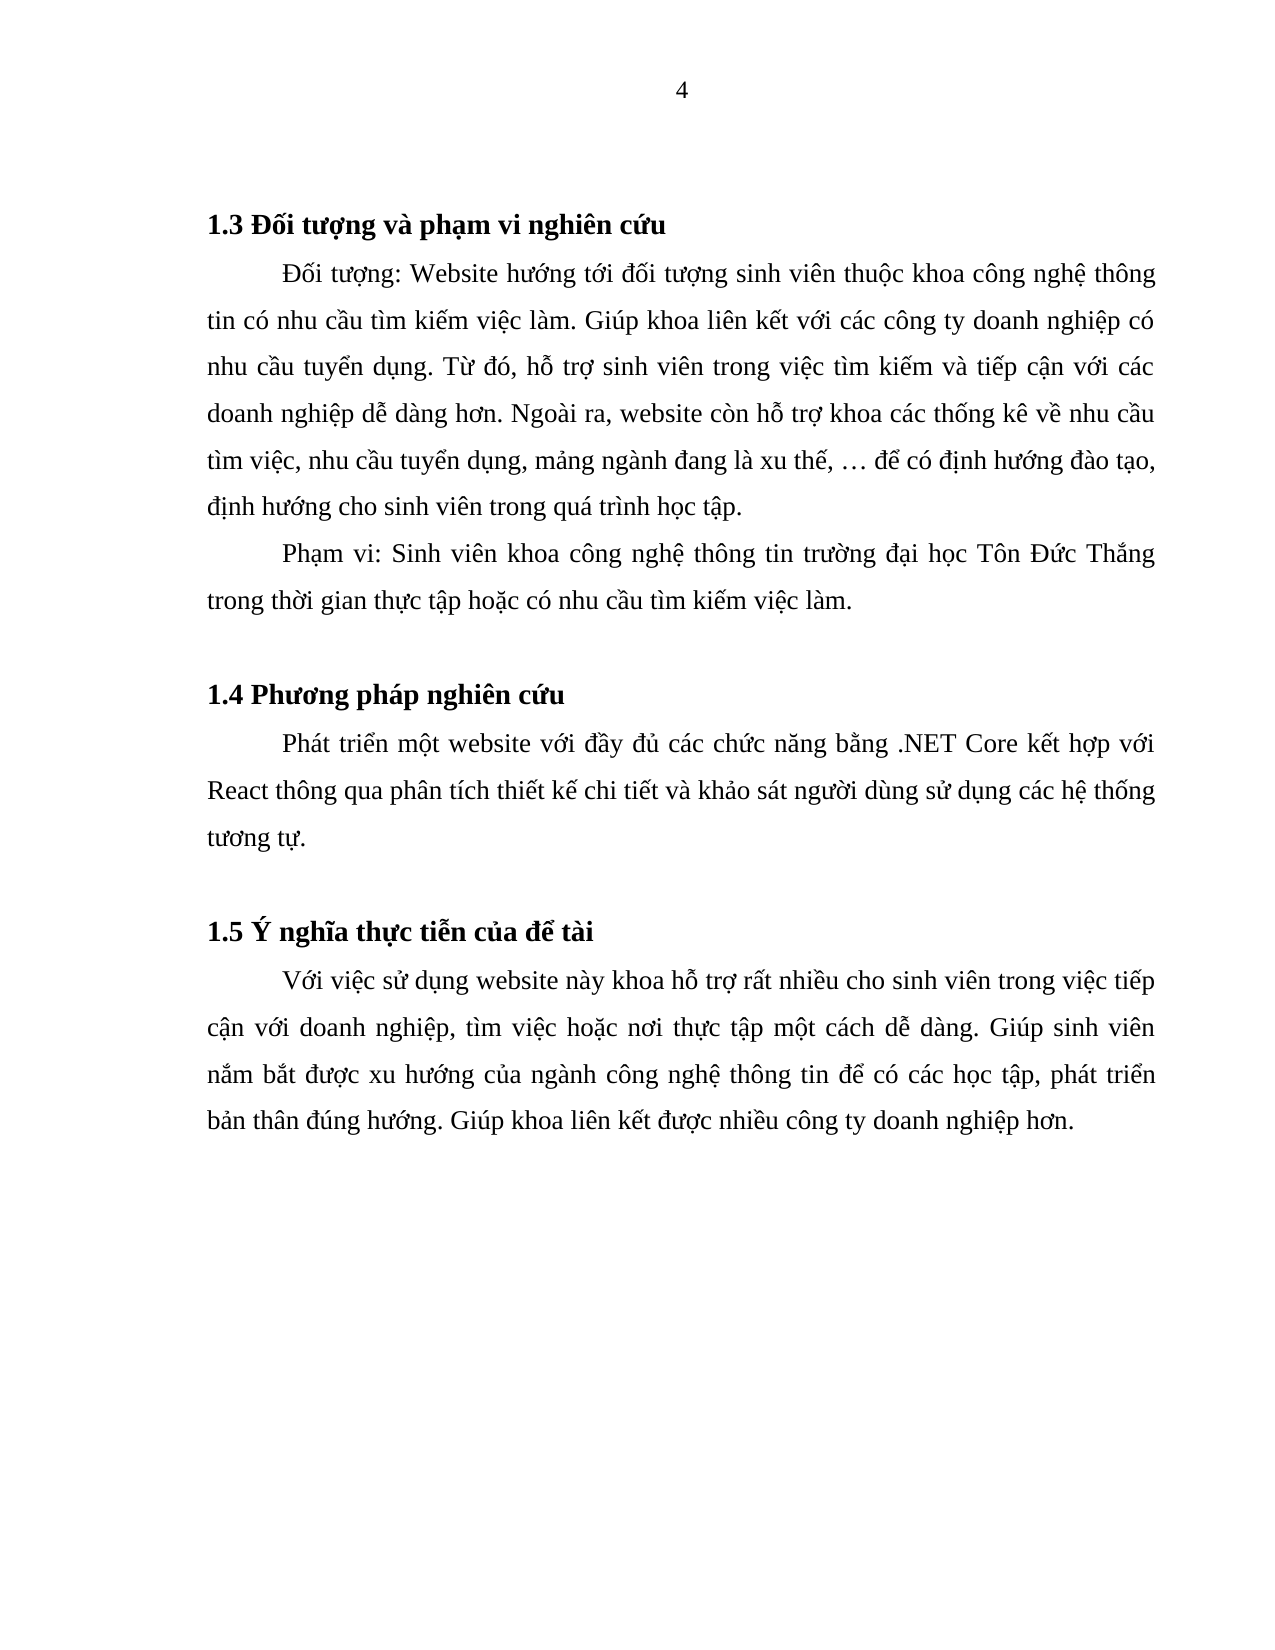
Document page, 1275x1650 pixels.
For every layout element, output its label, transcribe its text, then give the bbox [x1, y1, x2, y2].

list Đối tượng và phạm vi nghiên cứu [207, 207, 1157, 240]
text Phát triển một website với đầy đủ các chức năng bằng .NET Core kết hợp với React thông qua phân tích thiết kế chi tiết và khảo sát người dùng sử dụng các hệ thống tương tự. [207, 727, 1157, 852]
list Ý nghĩa thực tiễn của để tài [207, 914, 1157, 948]
list Phương pháp nghiên cứu [207, 677, 1157, 711]
text Phạm vi: Sinh viên khoa công nghệ thông tin trường đại học Tôn Đức Thắng trong thời gian thực tập hoặc có nhu cầu tìm kiếm việc làm. [207, 537, 1157, 615]
text Đối tượng: Website hướng tới đối tượng sinh viên thuộc khoa công nghệ thông tin có nhu cầu tìm kiếm việc làm. Giúp khoa liên kết với các công ty doanh nghiệp có nhu cầu tuyển dụng. Từ đó, hỗ trợ sinh viên trong việc tìm kiếm và tiếp cận với các doanh nghiệp dễ dàng hơn. Ngoài ra, website còn hỗ trợ khoa các thống kê về nhu cầu tìm việc, nhu cầu tuyển dụng, mảng ngành đang là xu thế, … để có định hướng đào tạo, định hướng cho sinh viên trong quá trình học tập. [207, 257, 1157, 522]
text Với việc sử dụng website này khoa hỗ trợ rất nhiều cho sinh viên trong việc tiếp cận với doanh nghiệp, tìm việc hoặc nơi thực tập một cách dễ dàng. Giúp sinh viên nắm bắt được xu hướng của ngành công nghệ thông tin để có các học tập, phát triển bản thân đúng hướng. Giúp khoa liên kết được nhiều công ty doanh nghiệp hơn. [207, 964, 1157, 1136]
